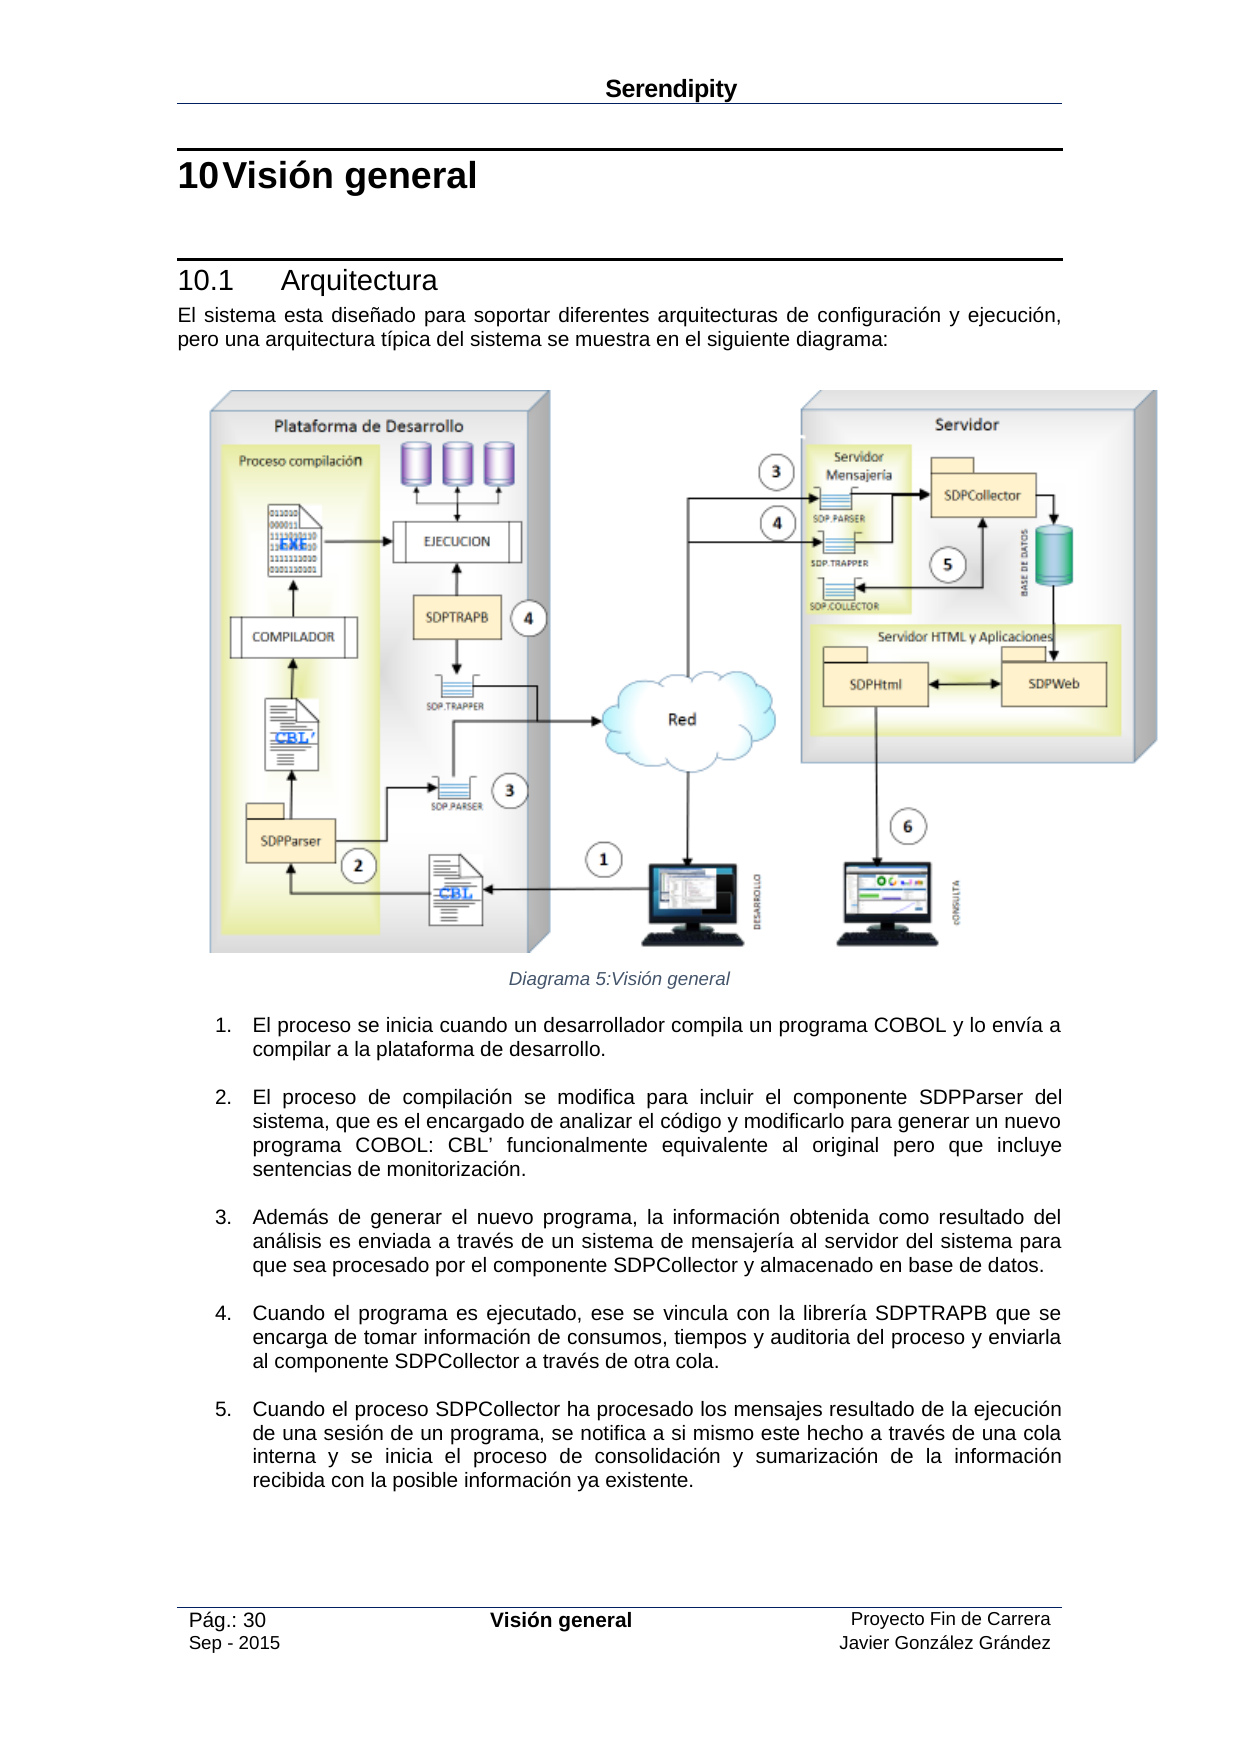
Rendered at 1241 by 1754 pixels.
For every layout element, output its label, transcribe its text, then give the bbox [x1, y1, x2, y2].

list Cuando el proceso SDPCollector ha procesado los mensajes resultado de la ejecución de una sesión de un programa, se notifica a si mismo este hecho a través de una cola interna y se inicia el proceso de consolidación y sumarización de la información recibida con la posible información ya existente. [215, 1396, 1063, 1492]
subtitle Visión general [177, 151, 1063, 196]
list Cuando el programa es ejecutado, ese se vincula con la librería SDPTRAPB que se encarga de tomar información de consumos, tiempos y auditoria del proceso y enviarla al componente SDPCollector a través de otra cola. [215, 1301, 1063, 1372]
subtitle Arquitectura [177, 261, 1063, 296]
list El proceso de compilación se modifica para incluir el componente SDPParser del sistema, que es el encargado de analizar el código y modificarlo para generar un nuevo programa COBOL: CBL’ funcionalmente equivalente al original pero que incluye sentencias de monitorización. [215, 1085, 1063, 1181]
text El sistema esta diseñado para soportar diferentes arquitecturas de configuración y ejecución, pero una arquitectura típica del sistema se muestra en el siguiente diagrama: [177, 302, 1063, 350]
list El proceso se inicia cuando un desarrollador compila un programa COBOL y lo envía a compilar a la plataforma de desarrollo. [215, 1013, 1063, 1061]
text Diagrama :Visión general [177, 967, 1063, 989]
list Además de generar el nuevo programa, la información obtenida como resultado del análisis es enviada a través de un sistema de mensajería al servidor del sistema para que sea procesado por el componente SDPCollector y almacenado en base de datos. [215, 1205, 1063, 1277]
picture [177, 390, 1178, 953]
